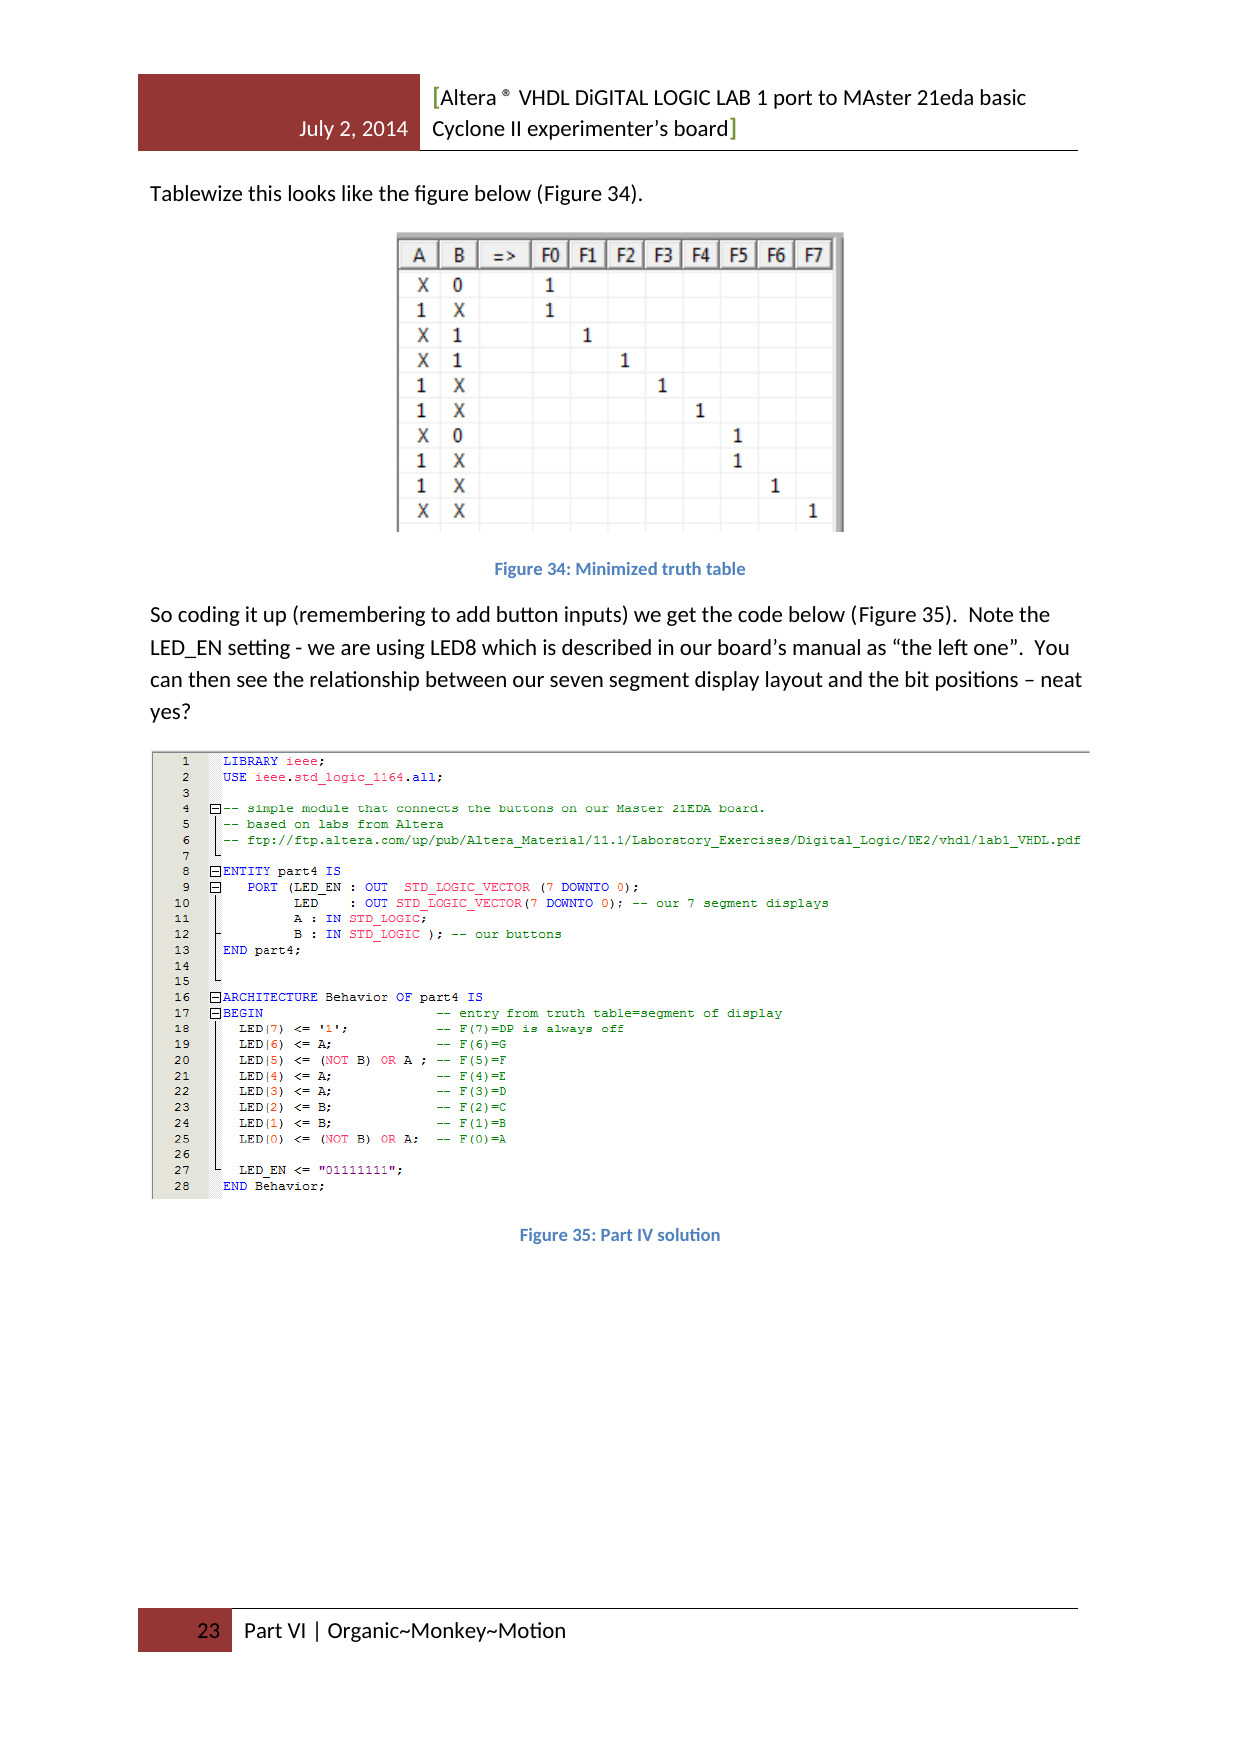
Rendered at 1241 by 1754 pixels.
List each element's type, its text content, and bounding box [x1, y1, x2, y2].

text Tablewize this looks like the figure below (Figure 34). [150, 179, 1090, 207]
text So coding it up (remembering to add button inputs) we get the code below (Figure 35). Note the LED_EN setting - we are using LED8 which is described in our board’s manual as “the left one”. You can then see the relationship between our seven segment display layout and the bit positions – neat yes? [150, 601, 1090, 725]
picture [396, 231, 844, 532]
picture [150, 750, 1090, 1199]
